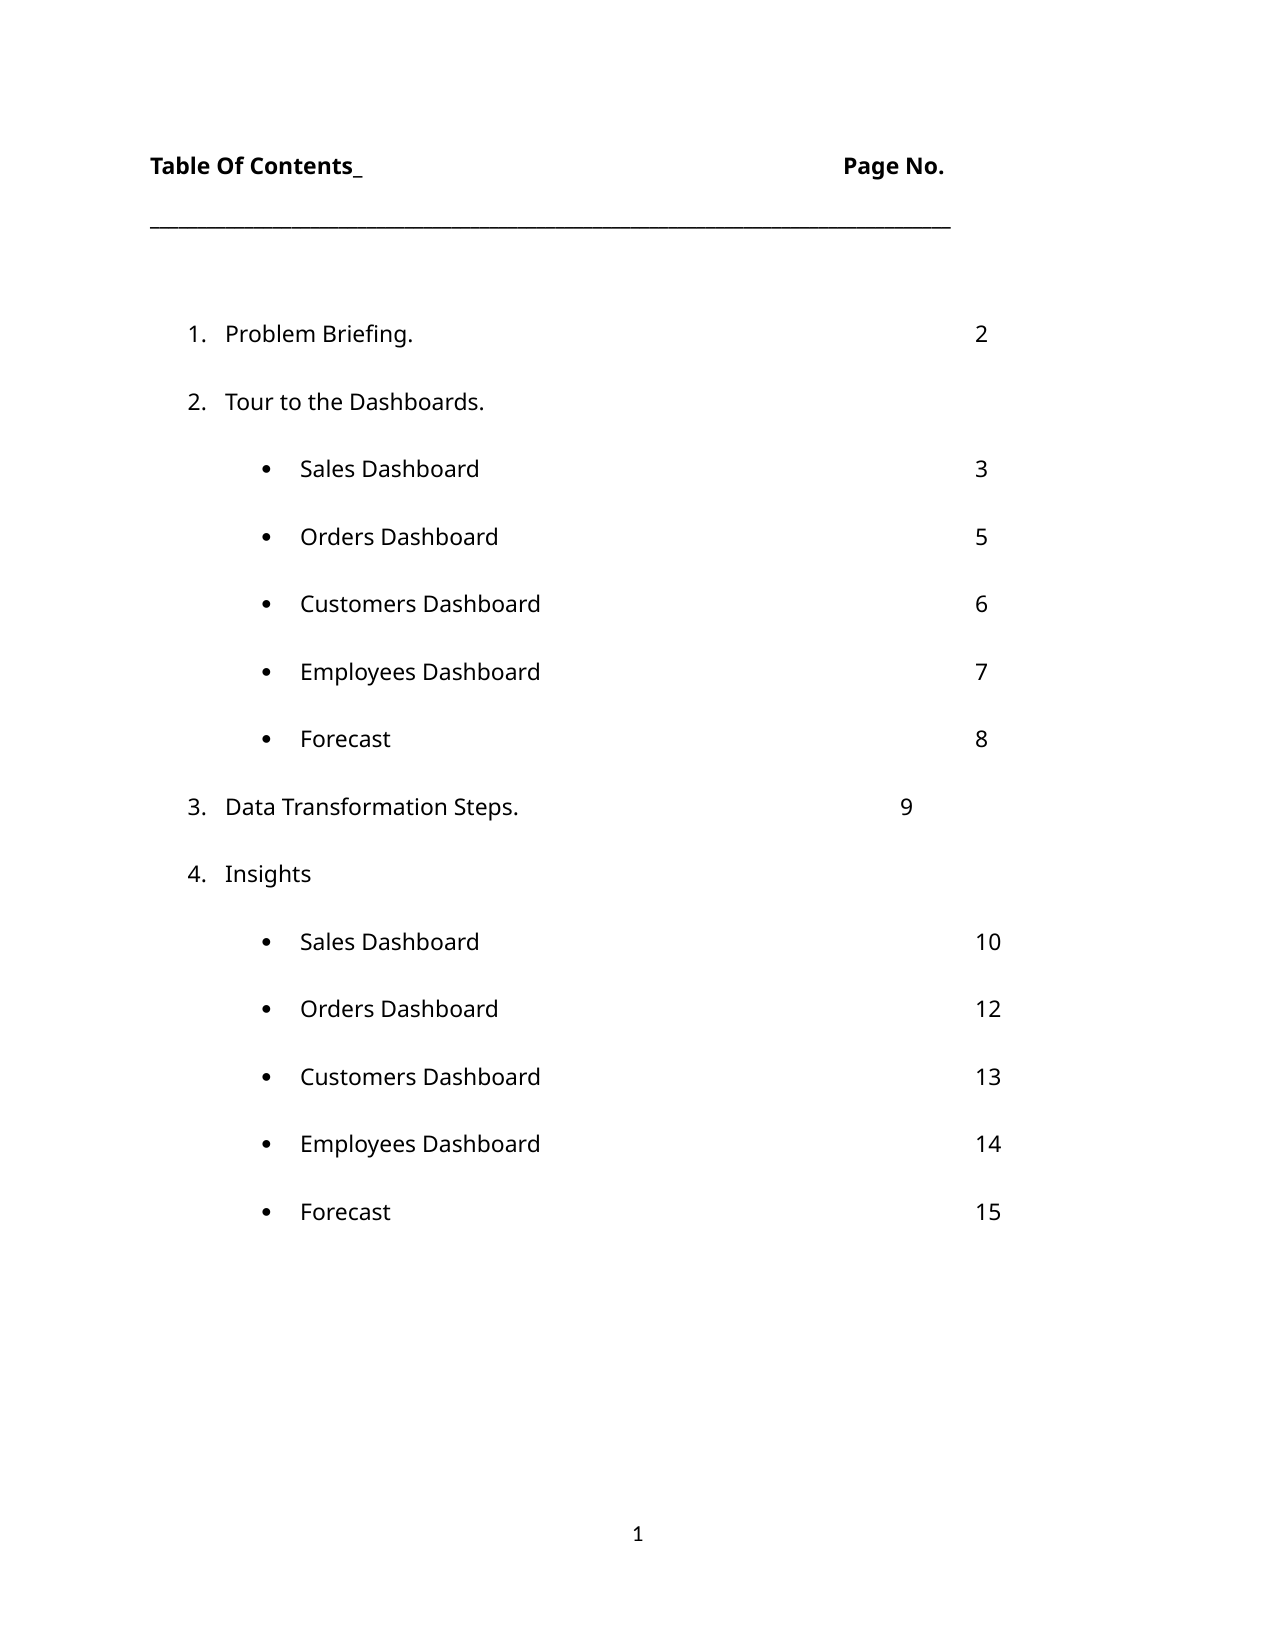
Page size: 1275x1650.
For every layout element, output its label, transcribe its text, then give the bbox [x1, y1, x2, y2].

list Employees Dashboard 7 [262, 656, 1125, 687]
list Tour to the Dashboards. [187, 386, 1125, 417]
list Data Transformation Steps. 9 [187, 791, 1125, 822]
list Employees Dashboard 14 [262, 1128, 1125, 1159]
list Sales Dashboard 3 [262, 453, 1125, 484]
list Sales Dashboard 10 [262, 926, 1125, 957]
list Forecast 8 [262, 723, 1125, 754]
list Forecast 15 [262, 1196, 1125, 1227]
list Customers Dashboard 6 [262, 588, 1125, 619]
text Table Of Contents_ Page No. [150, 150, 1125, 181]
list Problem Briefing. 2 [187, 318, 1125, 349]
list Orders Dashboard 5 [262, 521, 1125, 552]
list Customers Dashboard 13 [262, 1061, 1125, 1092]
list Orders Dashboard 12 [262, 993, 1125, 1024]
list Insights [187, 858, 1125, 889]
text _____________________________________________________________________________________ [150, 200, 1125, 232]
